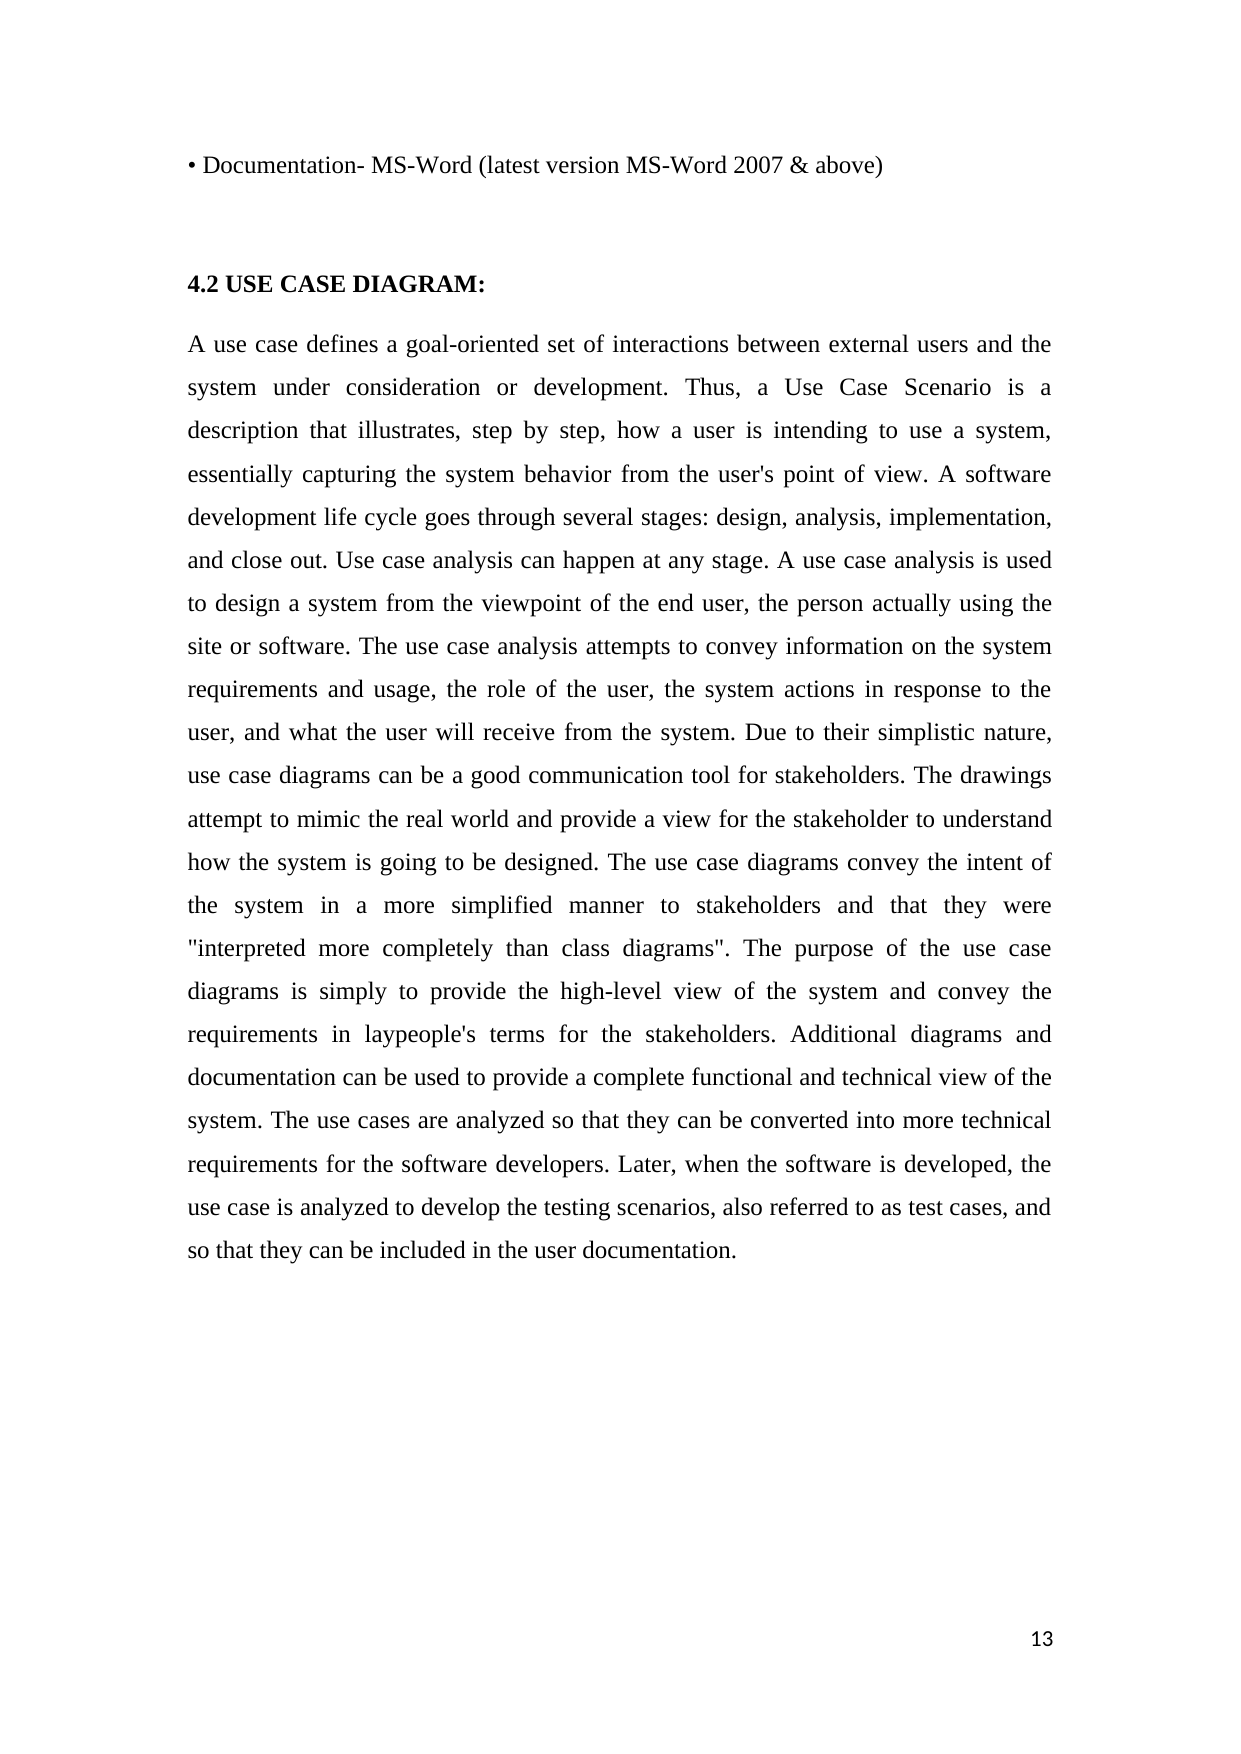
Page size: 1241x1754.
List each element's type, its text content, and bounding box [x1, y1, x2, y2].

text • Documentation- MS-Word (latest version MS-Word 2007 & above) [187, 150, 1053, 179]
text 4.2 USE CASE DIAGRAM: [187, 269, 1053, 298]
text A use case defines a goal-oriented set of interactions between external users and the system under consideration or development. Thus, a Use Case Scenario is a description that illustrates, step by step, how a user is intending to use a system, essentially capturing the system behavior from the user's point of view. A software development life cycle goes through several stages: design, analysis, implementation, and close out. Use case analysis can happen at any stage. A use case analysis is used to design a system from the viewpoint of the end user, the person actually using the site or software. The use case analysis attempts to convey information on the system requirements and usage, the role of the user, the system actions in response to the user, and what the user will receive from the system. Due to their simplistic nature, use case diagrams can be a good communication tool for stakeholders. The drawings attempt to mimic the real world and provide a view for the stakeholder to understand how the system is going to be designed. The use case diagrams convey the intent of the system in a more simplified manner to stakeholders and that they were "interpreted more completely than class diagrams". The purpose of the use case diagrams is simply to provide the high-level view of the system and convey the requirements in laypeople's terms for the stakeholders. Additional diagrams and documentation can be used to provide a complete functional and technical view of the system. The use cases are analyzed so that they can be converted into more technical requirements for the software developers. Later, when the software is developed, the use case is analyzed to develop the testing scenarios, also referred to as test cases, and so that they can be included in the user documentation. [187, 329, 1053, 1264]
